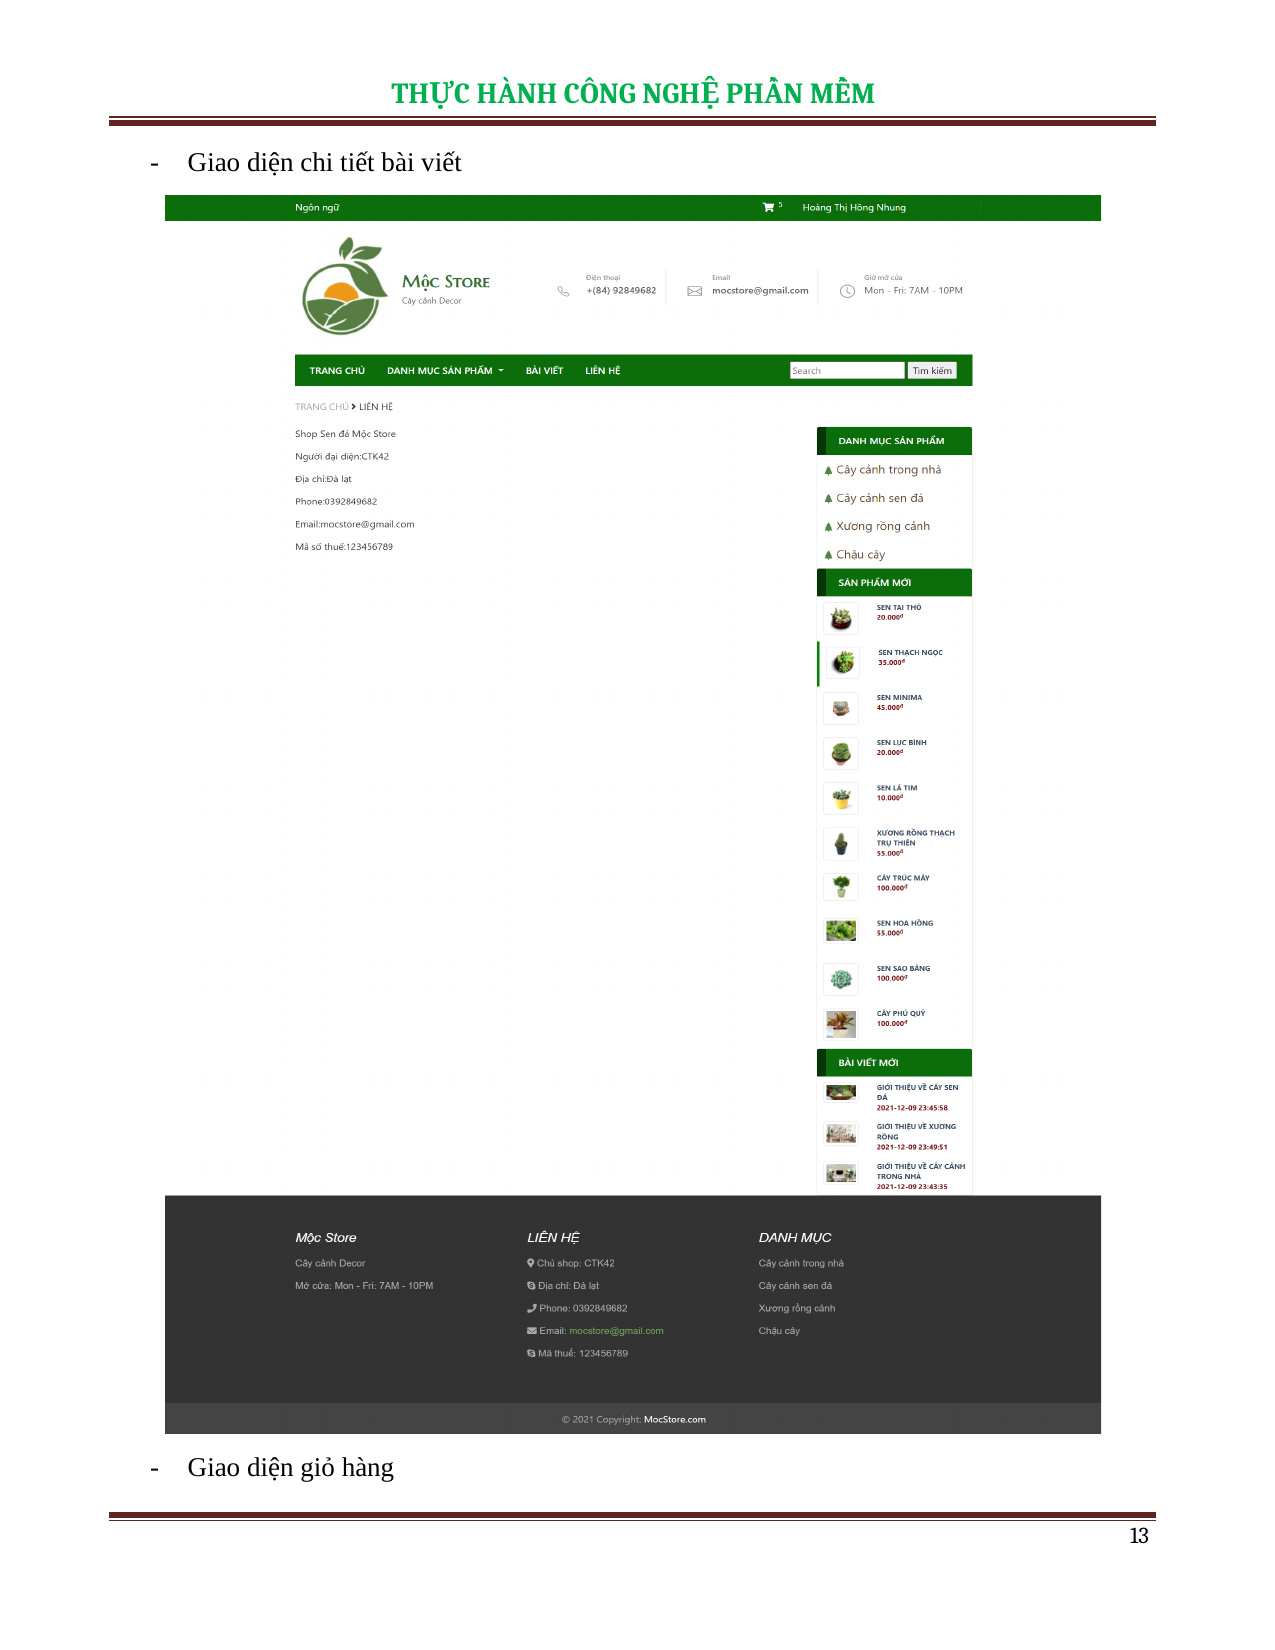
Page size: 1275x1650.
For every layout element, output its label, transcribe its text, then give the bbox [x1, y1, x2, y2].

list Giao diện giỏ hàng [150, 1451, 1153, 1482]
list Giao diện chi tiết bài viết [150, 146, 1153, 178]
picture [165, 195, 1102, 1434]
